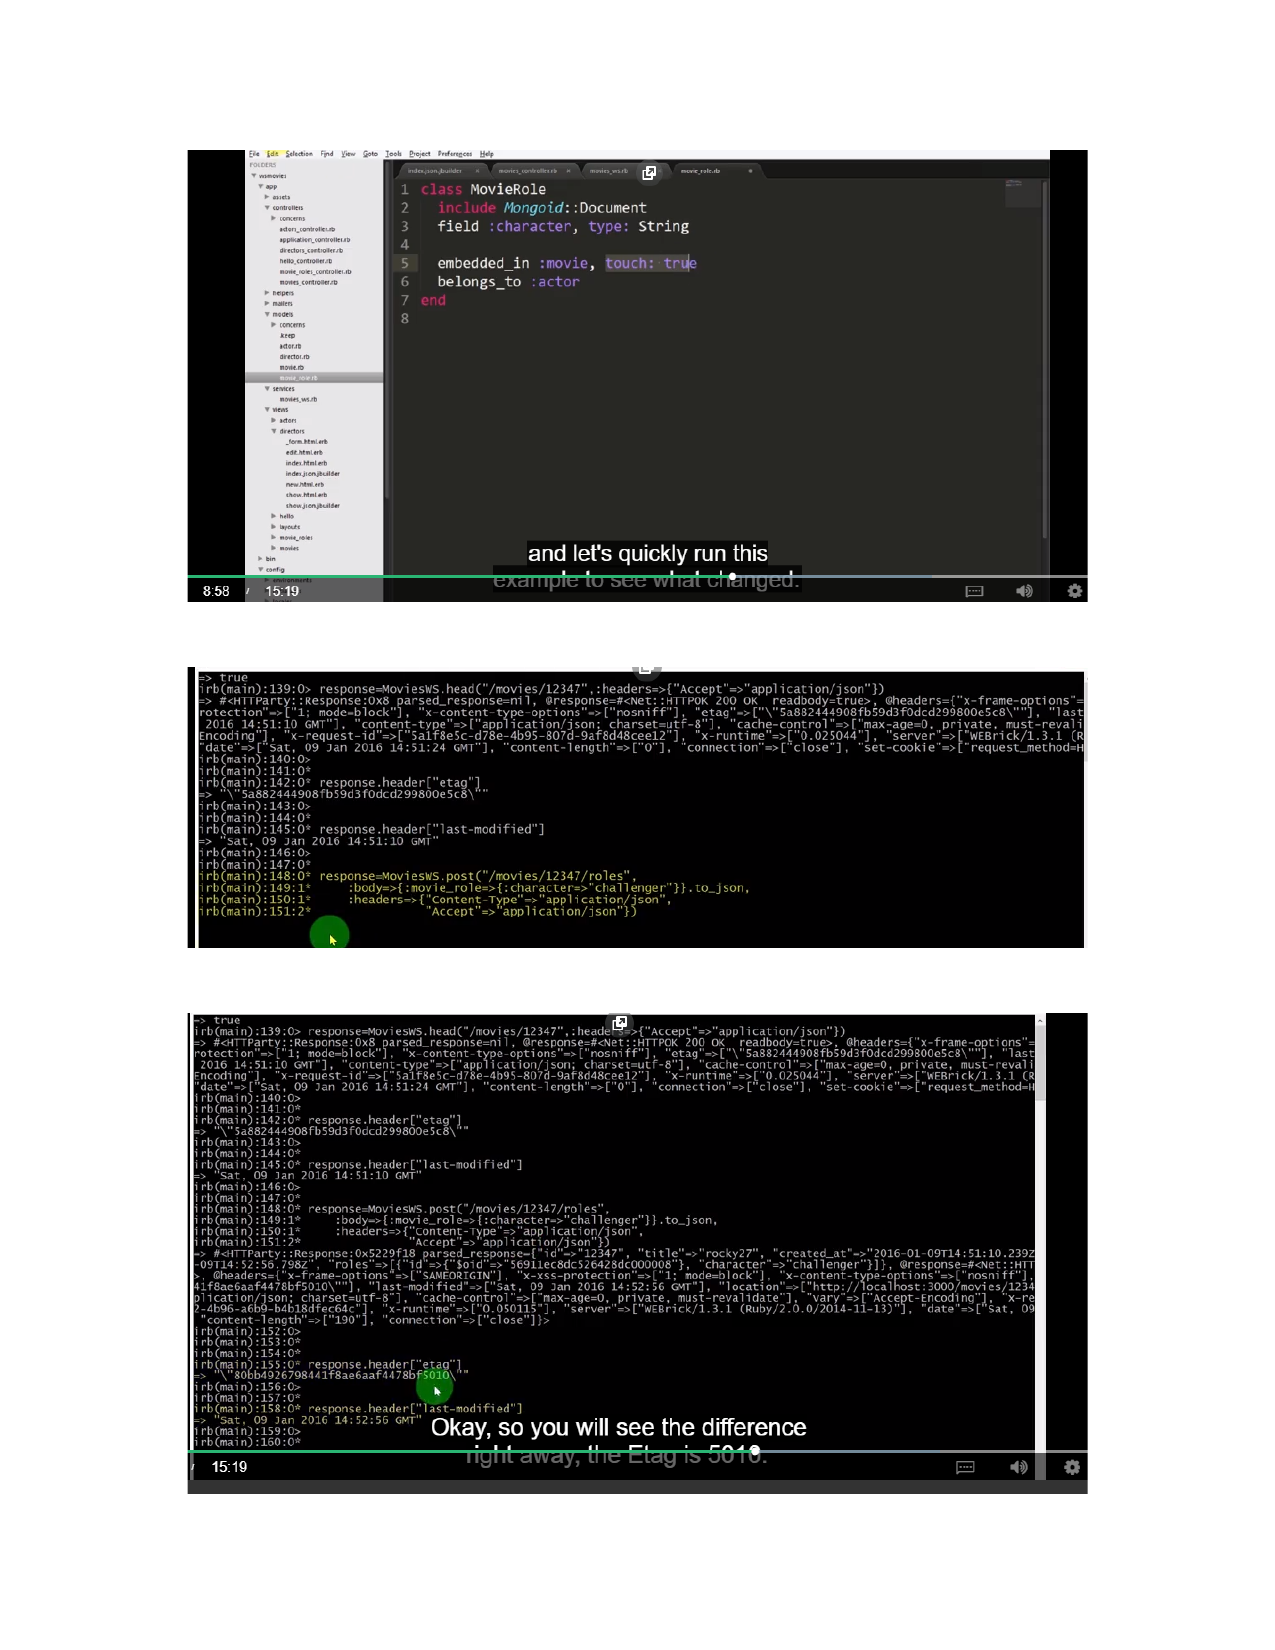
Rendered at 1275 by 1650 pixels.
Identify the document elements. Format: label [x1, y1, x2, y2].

picture [187, 1013, 1088, 1494]
picture [187, 667, 1088, 948]
picture [187, 150, 1088, 602]
